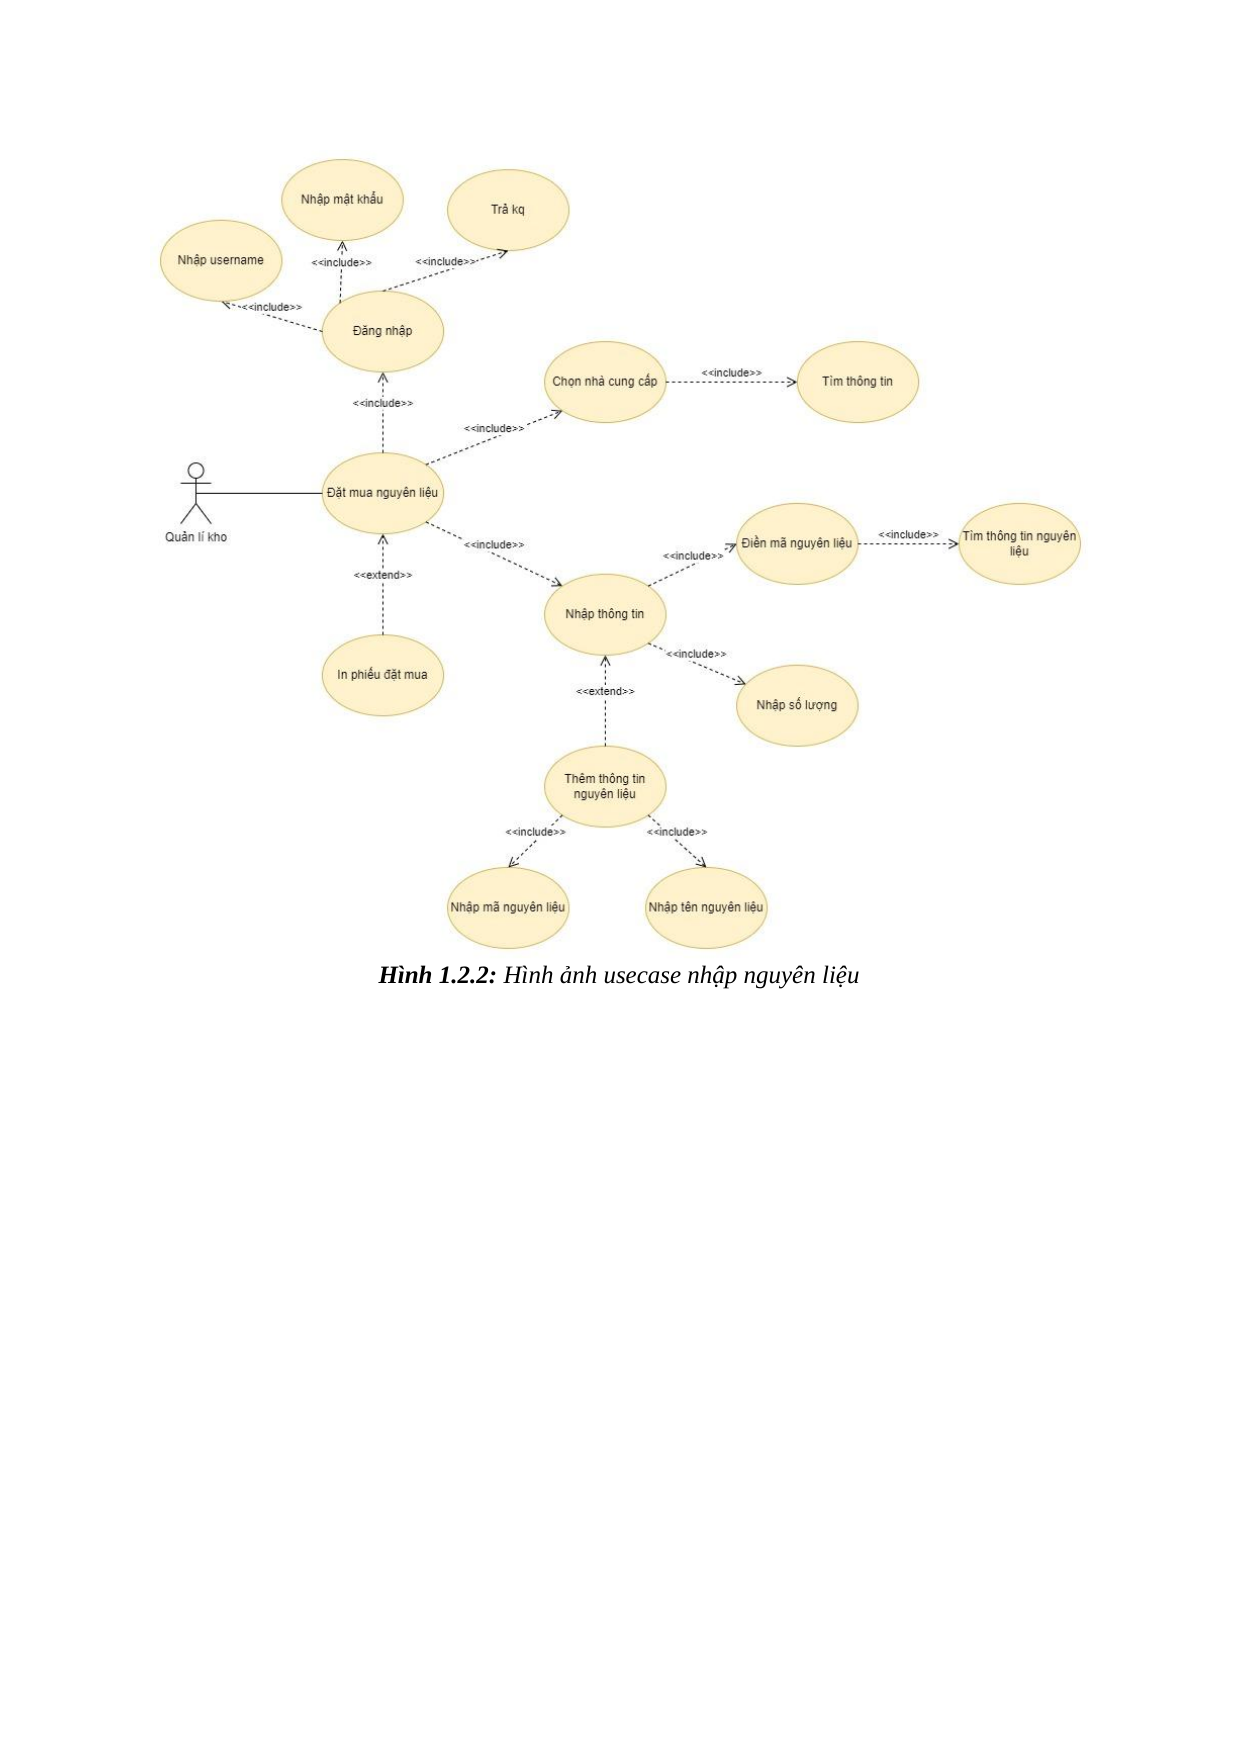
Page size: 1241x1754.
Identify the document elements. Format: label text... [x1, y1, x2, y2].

text Hình 1.2.2: Hình ảnh usecase nhập nguyên liệu [150, 960, 1090, 989]
picture [150, 150, 1091, 959]
